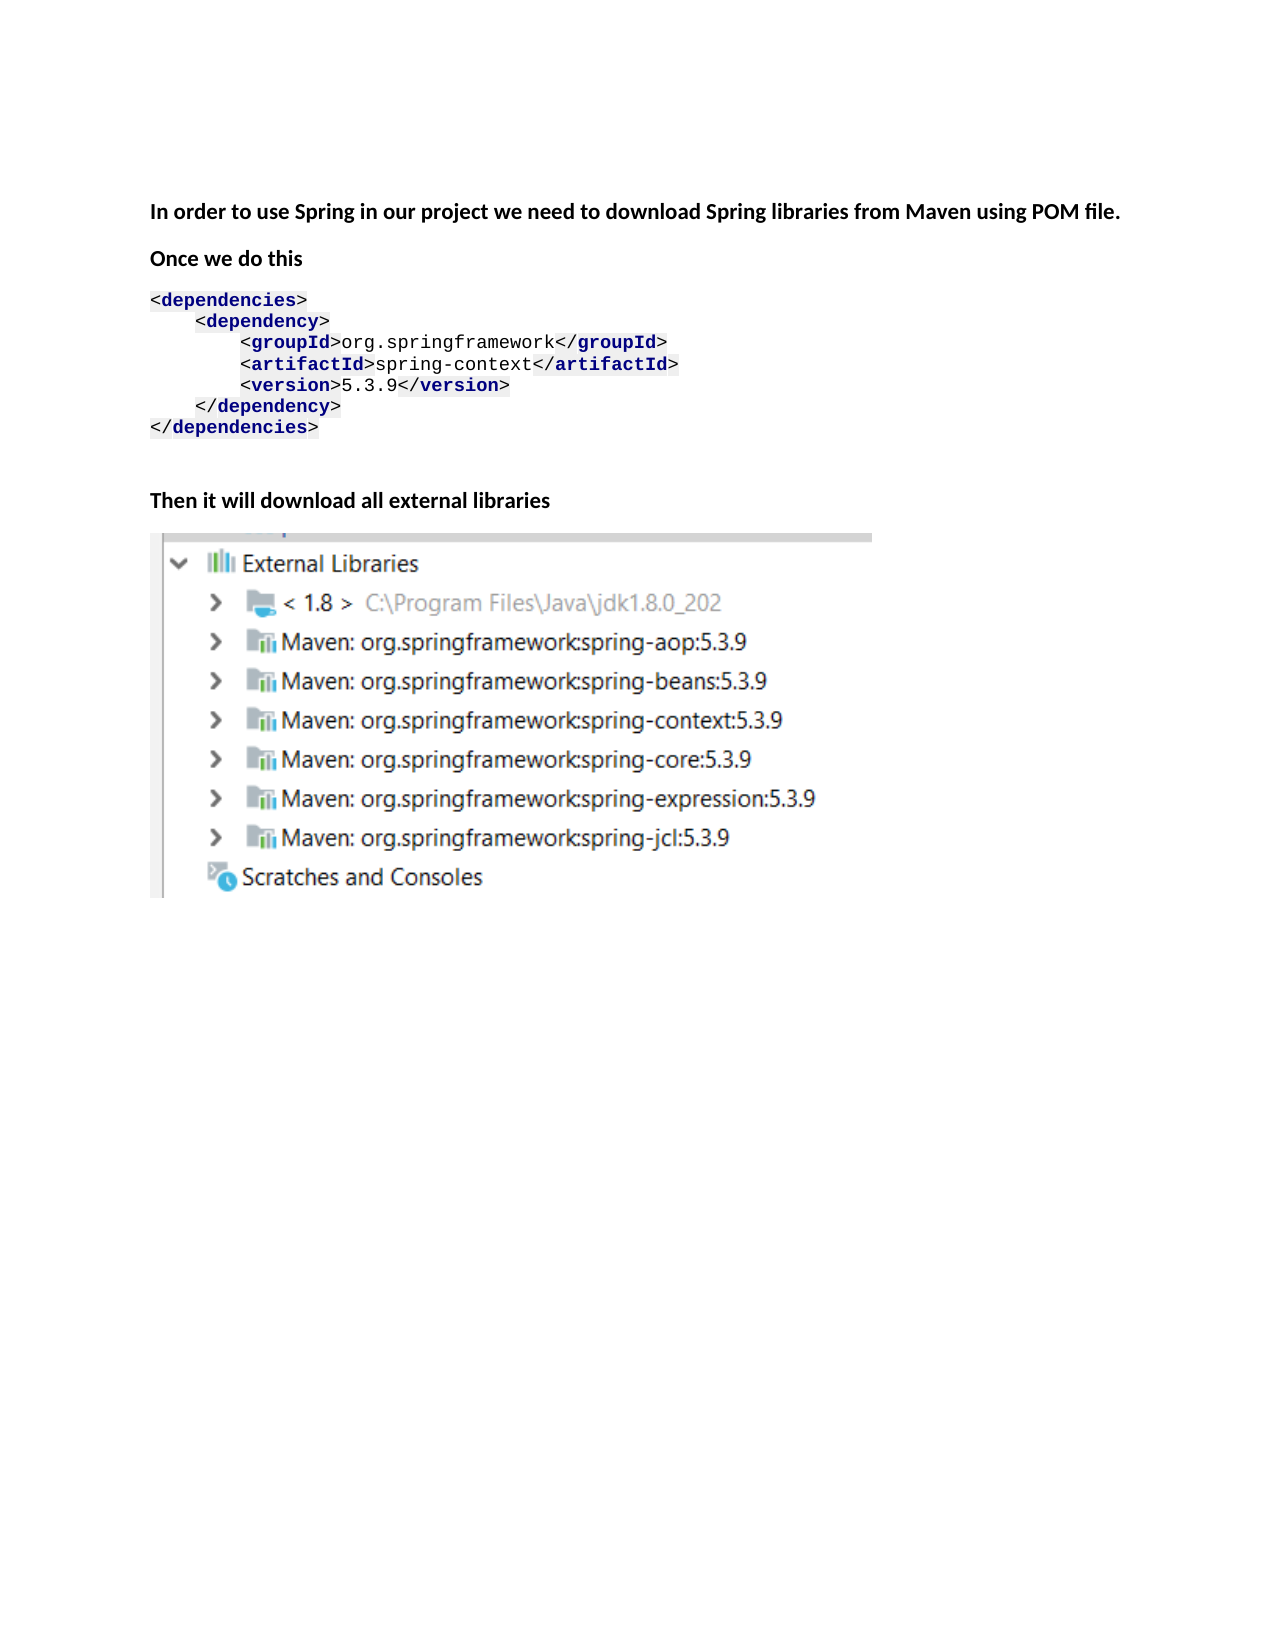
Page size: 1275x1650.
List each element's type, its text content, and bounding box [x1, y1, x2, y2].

text In order to use Spring in our project we need to download Spring libraries from Maven using POM file. [150, 197, 1125, 225]
picture [150, 533, 872, 898]
text <dependencies> <dependency> <groupId>org.springframework</groupId> <artifactId>spring-context</artifactId> <version>5.3.9</version> </dependency> </dependencies> [307, 291, 1125, 439]
text Once we do this [150, 244, 1125, 272]
text <dependencies> <dependency> <groupId>org.springframework</groupId> <artifactId>spring-context</artifactId> <version>5.3.9</version> </dependency> </dependencies> [150, 312, 240, 439]
text Then it will download all external libraries [150, 486, 1125, 514]
